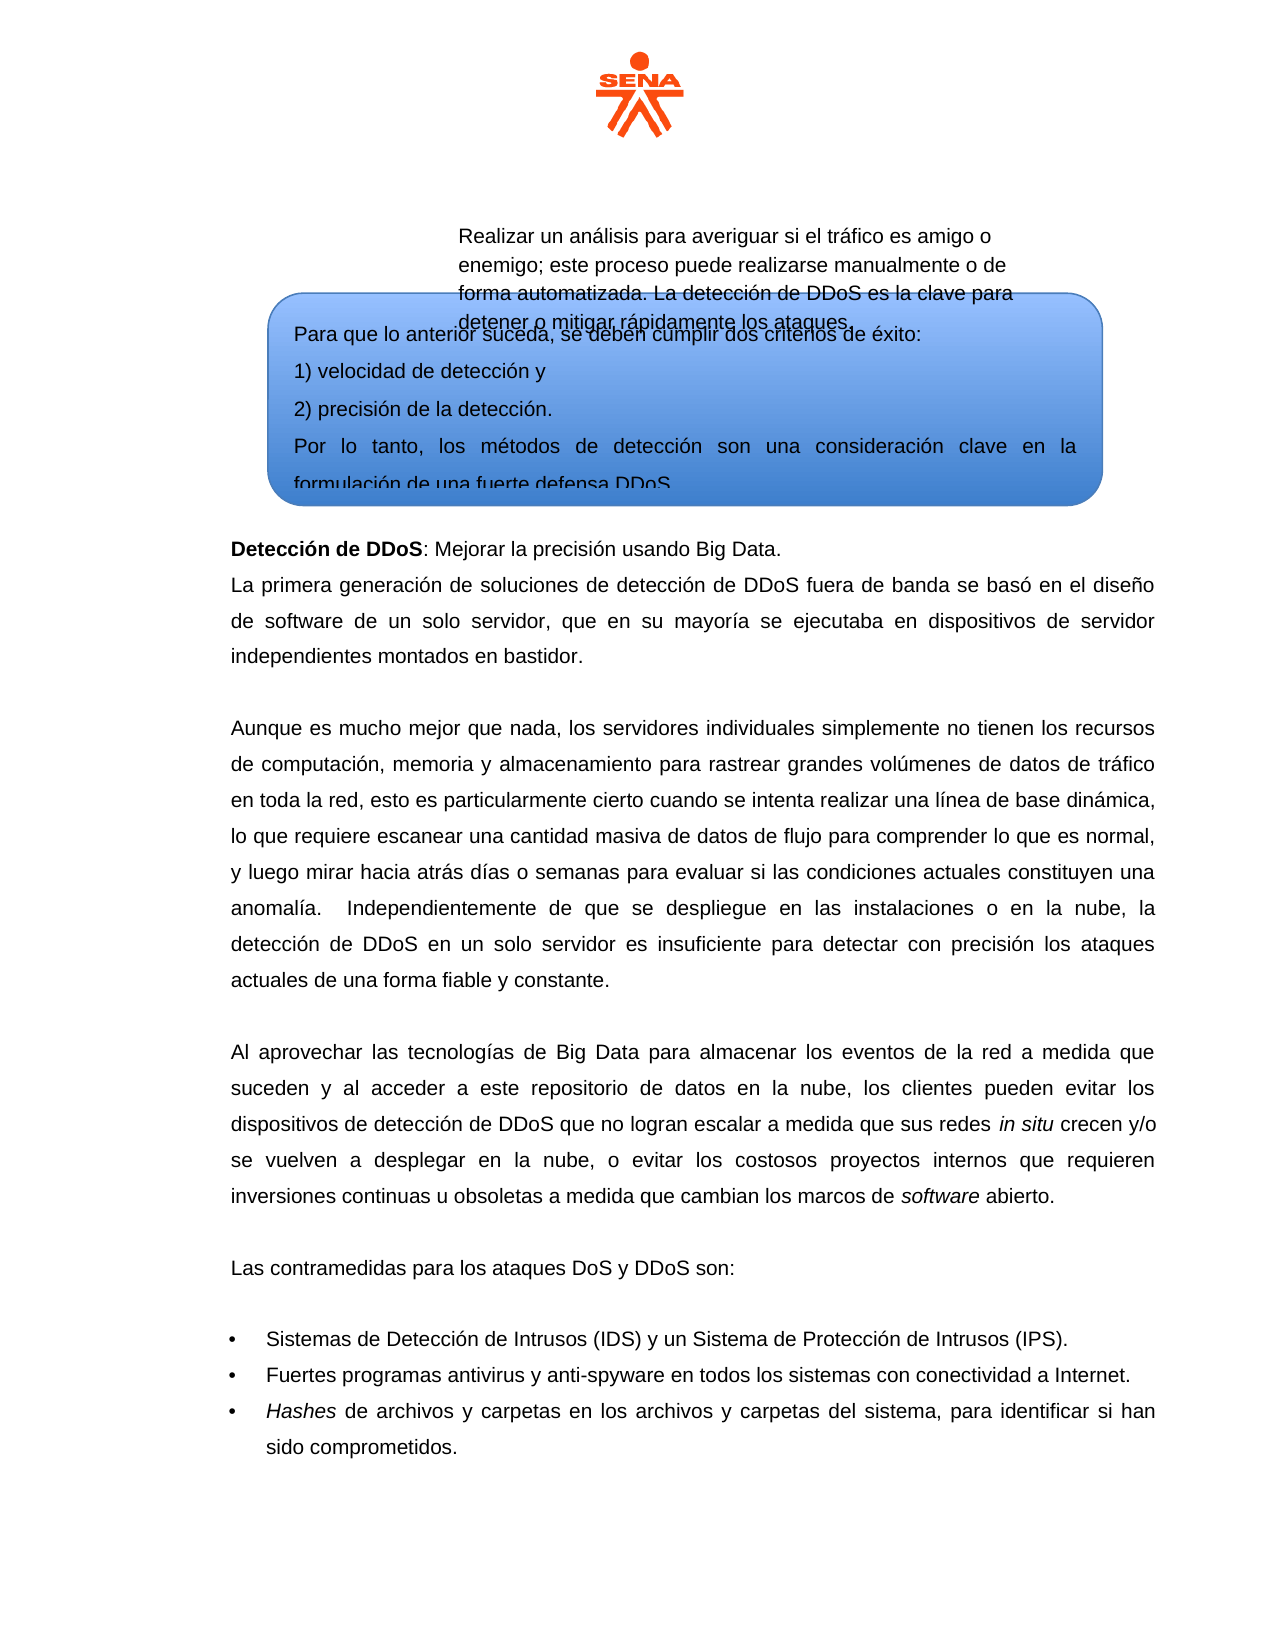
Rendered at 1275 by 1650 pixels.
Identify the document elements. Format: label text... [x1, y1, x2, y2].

text La primera generación de soluciones de detección de DDoS fuera de banda se basó en el diseño de software de un solo servidor, que en su mayoría se ejecutaba en dispositivos de servidor independientes montados en bastidor. [231, 572, 1157, 668]
text Detección de DDoS: Mejorar la precisión usando Big Data. [231, 537, 1157, 561]
text Aunque es mucho mejor que nada, los servidores individuales simplemente no tienen los recursos de computación, memoria y almacenamiento para rastrear grandes volúmenes de datos de tráfico en toda la red, esto es particularmente cierto cuando se intenta realizar una línea de base dinámica, lo que requiere escanear una cantidad masiva de datos de flujo para comprender lo que es normal, y luego mirar hacia atrás días o semanas para evaluar si las condiciones actuales constituyen una anomalía. Independientemente de que se despliegue en las instalaciones o en la nube, la detección de DDoS en un solo servidor es insuficiente para detectar con precisión los ataques actuales de una forma fiable y constante. [231, 716, 1157, 992]
list Fuertes programas antivirus y anti-spyware en todos los sistemas con conectividad a Internet. [228, 1363, 1157, 1387]
list Hashes de archivos y carpetas en los archivos y carpetas del sistema, para identificar si han sido comprometidos. [228, 1399, 1157, 1459]
text Las contramedidas para los ataques DoS y DDoS son: [231, 1255, 1157, 1279]
picture [585, 48, 690, 142]
list Sistemas de Detección de Intrusos (IDS) y un Sistema de Protección de Intrusos (IPS). [228, 1327, 1157, 1351]
text Al aprovechar las tecnologías de Big Data para almacenar los eventos de la red a medida que suceden y al acceder a este repositorio de datos en la nube, los clientes pueden evitar los dispositivos de detección de DDoS que no logran escalar a medida que sus redes in situ crecen y/o se vuelven a desplegar en la nube, o evitar los costosos proyectos internos que requieren inversiones continuas u obsoletas a medida que cambian los marcos de software abierto. [231, 1040, 1157, 1207]
